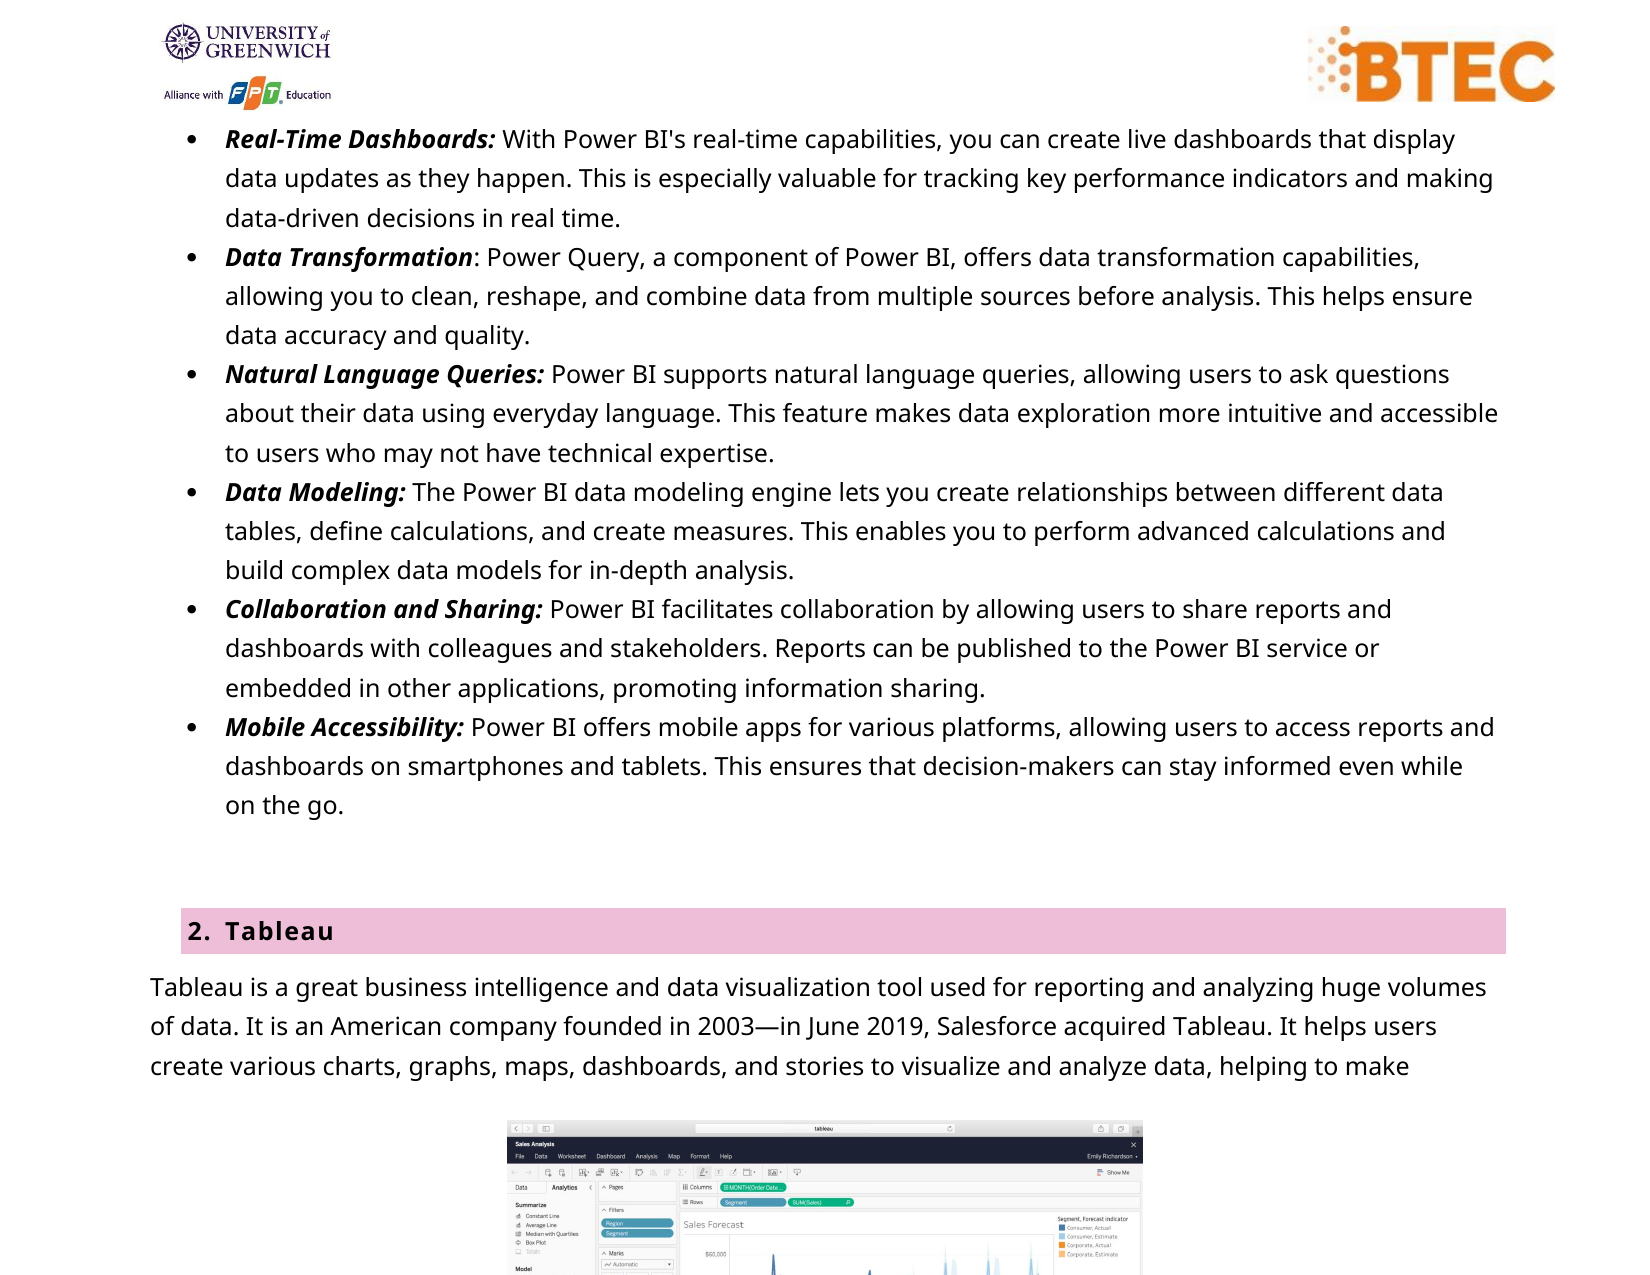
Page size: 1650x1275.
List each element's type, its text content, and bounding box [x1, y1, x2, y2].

list Mobile Accessibility: Power BI offers mobile apps for various platforms, allowing users to access reports and dashboards on smartphones and tablets. This ensures that decision-makers can stay informed even while on the go. [187, 709, 1500, 822]
list Data Modeling: The Power BI data modeling engine lets you create relationships between different data tables, define calculations, and create measures. This enables you to perform advanced calculations and build complex data models for in-depth analysis. [187, 474, 1500, 587]
list Data Transformation: Power Query, a component of Power BI, offers data transformation capabilities, allowing you to clean, reshape, and combine data from multiple sources before analysis. This helps ensure data accuracy and quality. [187, 239, 1500, 352]
list Collaboration and Sharing: Power BI facilitates collaboration by allowing users to share reports and dashboards with colleagues and stakeholders. Reports can be published to the Power BI service or embedded in other applications, promoting information sharing. [187, 592, 1500, 704]
picture [507, 1120, 1143, 1275]
list Real-Time Dashboards: With Power BI's real-time capabilities, you can create live dashboards that display data updates as they happen. This is especially valuable for tracking key performance indicators and making data-driven decisions in real time. [187, 122, 1500, 234]
picture [150, 9, 343, 121]
picture [1307, 26, 1555, 102]
list Natural Language Queries: Power BI supports natural language queries, allowing users to ask questions about their data using everyday language. This feature makes data exploration more intuitive and accessible to users who may not have technical expertise. [187, 357, 1500, 469]
subtitle Tableau [188, 914, 1500, 948]
